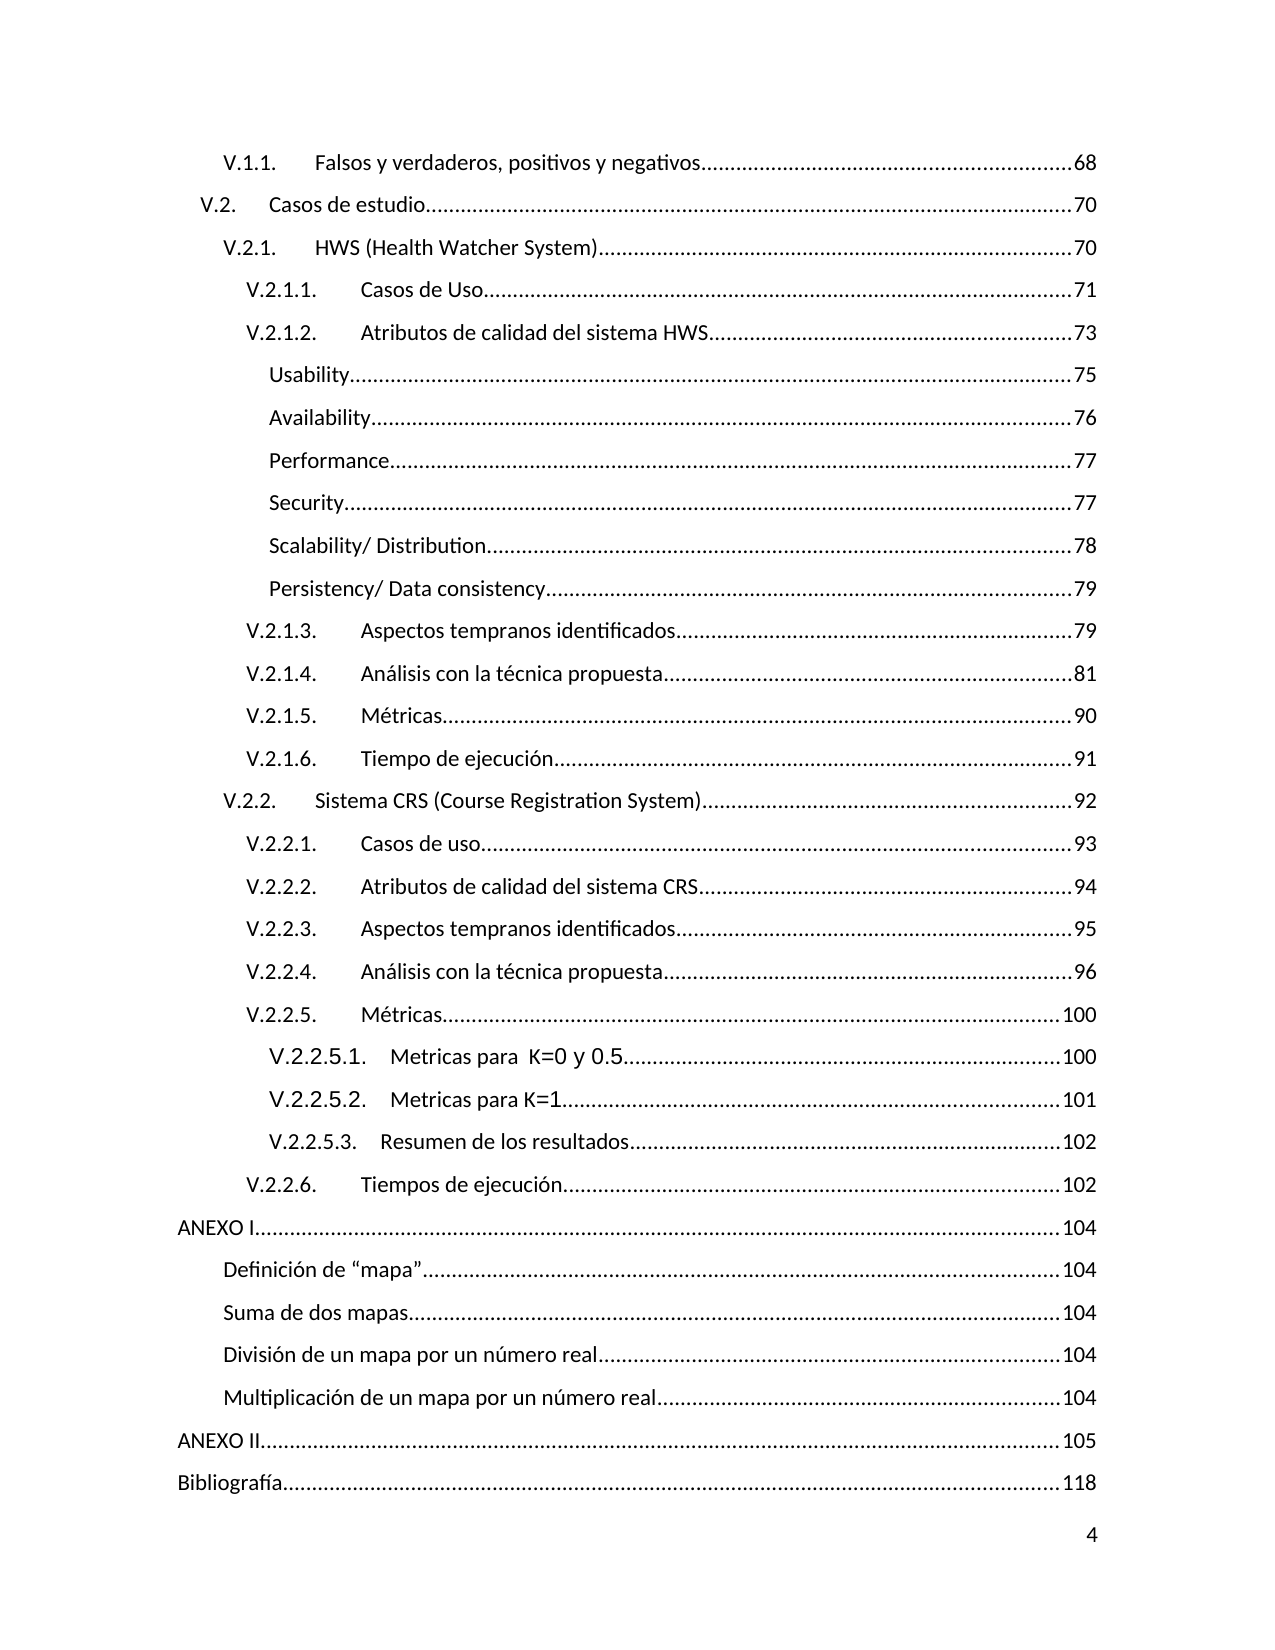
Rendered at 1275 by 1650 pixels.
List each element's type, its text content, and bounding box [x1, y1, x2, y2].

text V.2.2.5.3. Resumen de los resultados 102 [269, 1127, 1098, 1156]
text V.2.2.5.2. Metricas para K=1 101 [269, 1085, 1098, 1113]
text Availability 76 [269, 403, 1098, 431]
text V.2.1.5. Métricas 90 [246, 701, 1098, 729]
text V.2.2.3. Aspectos tempranos identificados 95 [246, 914, 1098, 942]
text V.2.2.5.1. Metricas para K=0 y 0.5 100 [269, 1042, 1098, 1070]
text V.2.2.4. Análisis con la técnica propuesta 96 [246, 957, 1098, 985]
text V.2.2.2. Atributos de calidad del sistema CRS 94 [246, 872, 1098, 900]
text V.2.1. HWS (Health Watcher System) 70 [223, 233, 1098, 261]
text V.2.1.1. Casos de Uso 71 [246, 275, 1098, 303]
text V.2.2.5. Métricas 100 [246, 1000, 1098, 1028]
text V.2.2. Sistema CRS (Course Registration System) 92 [223, 787, 1098, 815]
text Bibliografía 118 [177, 1468, 1098, 1496]
text Definición de “mapa” 104 [223, 1255, 1098, 1283]
text División de un mapa por un número real 104 [223, 1341, 1098, 1368]
text ANEXO I 104 [177, 1213, 1098, 1241]
text Suma de dos mapas 104 [223, 1298, 1098, 1326]
text V.2.1.3. Aspectos tempranos identificados 79 [246, 616, 1098, 644]
text Multiplicación de un mapa por un número real 104 [223, 1383, 1098, 1411]
text V.2.1.4. Análisis con la técnica propuesta 81 [246, 659, 1098, 687]
text V.2. Casos de estudio 70 [200, 190, 1098, 218]
text V.2.1.6. Tiempo de ejecución 91 [246, 744, 1098, 772]
text Scalability/ Distribution 78 [269, 531, 1098, 559]
text Persistency/ Data consistency 79 [269, 574, 1098, 602]
text V.2.1.2. Atributos de calidad del sistema HWS 73 [246, 318, 1098, 346]
text Security 77 [269, 488, 1098, 516]
text V.2.2.1. Casos de uso 93 [246, 829, 1098, 857]
text Usability 75 [269, 361, 1098, 389]
text Performance 77 [269, 446, 1098, 474]
text V.1.1. Falsos y verdaderos, positivos y negativos 68 [223, 148, 1098, 176]
text ANEXO II 105 [177, 1426, 1098, 1454]
text V.2.2.6. Tiempos de ejecución 102 [246, 1170, 1098, 1198]
